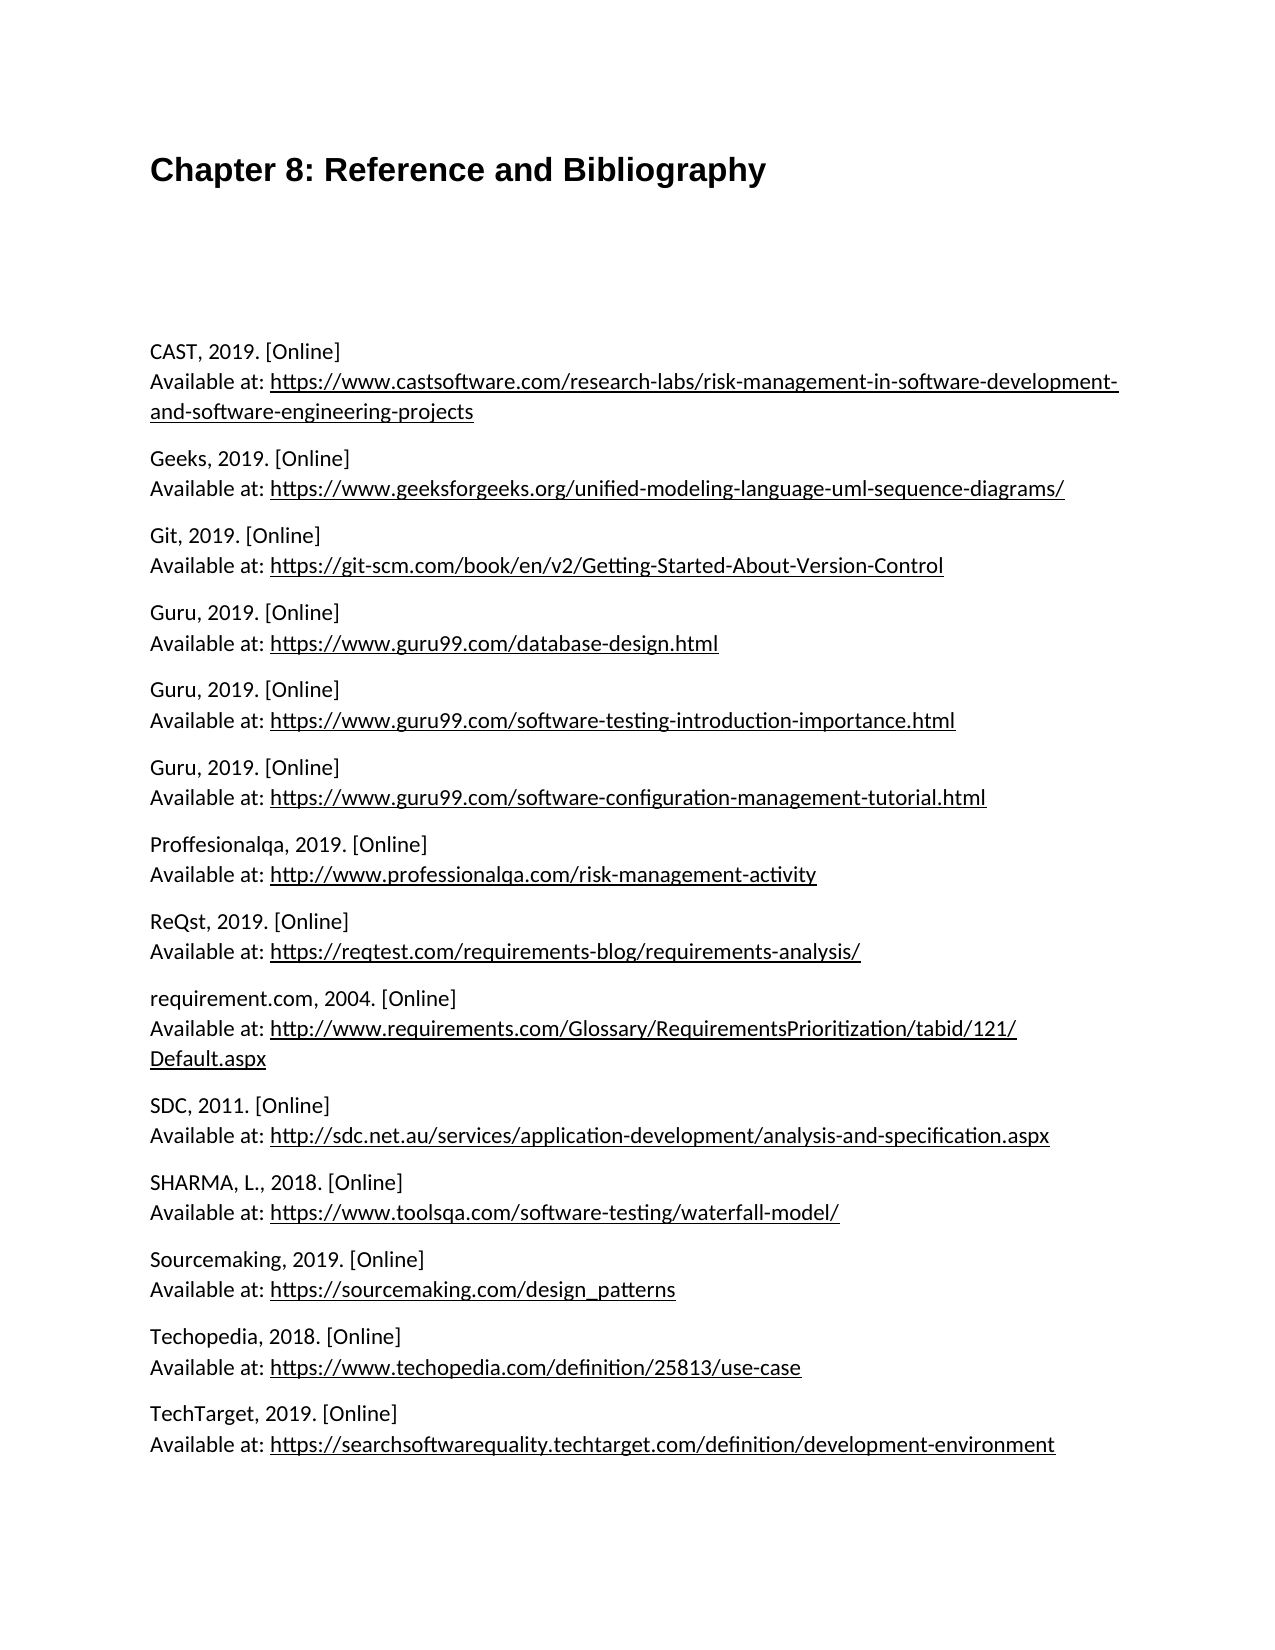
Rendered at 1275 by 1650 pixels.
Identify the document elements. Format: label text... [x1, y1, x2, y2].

subtitle Chapter 8: Reference and Bibliography [150, 150, 1125, 188]
